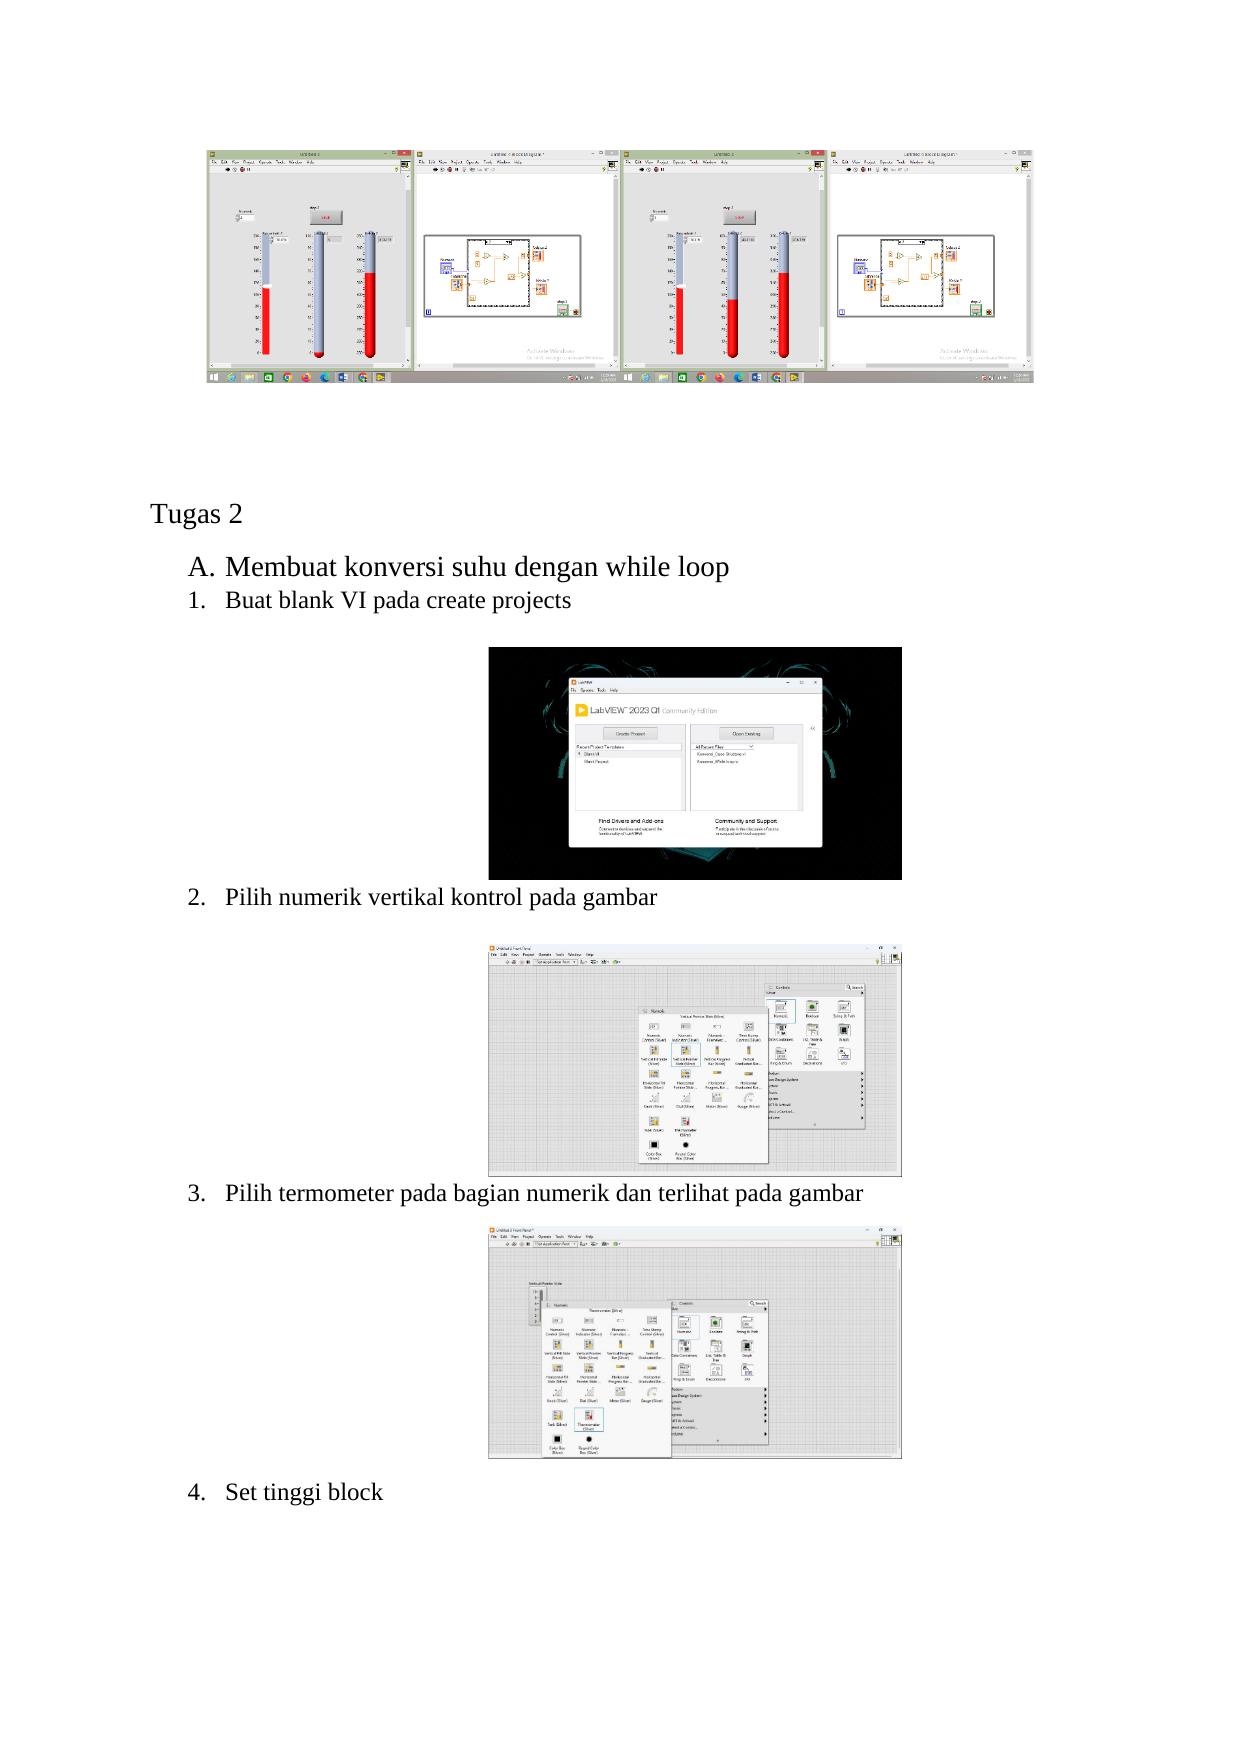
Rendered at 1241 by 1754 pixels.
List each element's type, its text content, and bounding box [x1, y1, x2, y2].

list Buat blank VI pada create projects [187, 586, 1090, 614]
picture [488, 944, 902, 1177]
text Tugas 2 [150, 497, 1090, 530]
list Membuat konversi suhu dengan while loop [187, 549, 1090, 583]
list Pilih numerik vertikal kontrol pada gambar [187, 882, 1090, 911]
list Pilih termometer pada bagian numerik dan terlihat pada gambar [187, 1178, 1090, 1207]
picture [206, 150, 1034, 383]
list Set tinggi block [187, 1477, 1090, 1506]
picture [488, 1226, 902, 1459]
picture [488, 647, 902, 880]
